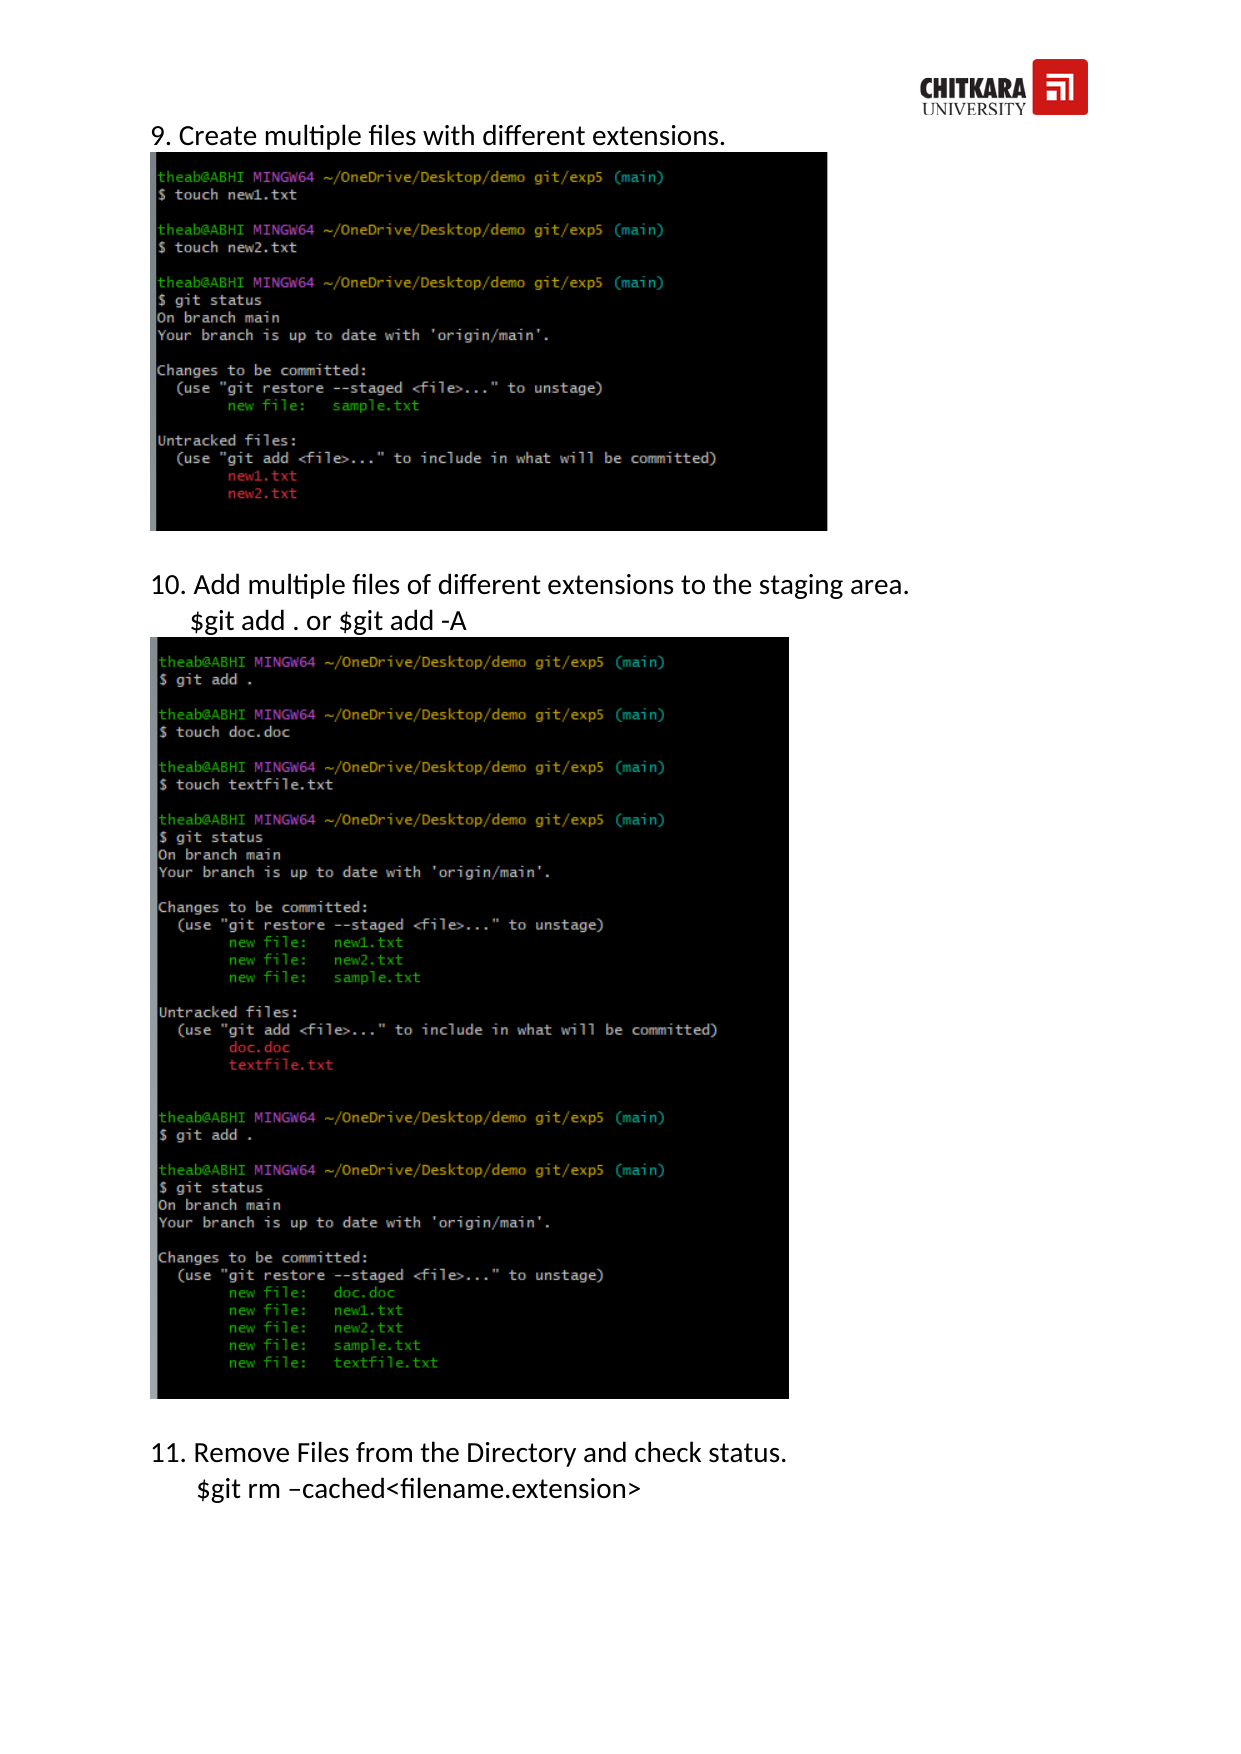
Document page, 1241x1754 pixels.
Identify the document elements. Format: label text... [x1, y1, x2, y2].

text $git add . or $git add -A [150, 602, 1090, 637]
text 11. Remove Files from the Directory and check status. [150, 1434, 1090, 1470]
picture [150, 152, 828, 531]
picture [920, 59, 1091, 118]
text 10. Add multiple files of different extensions to the staging area. [150, 566, 1090, 602]
text $git rm –cached<filename.extension> [150, 1470, 1090, 1505]
picture [150, 637, 789, 1399]
